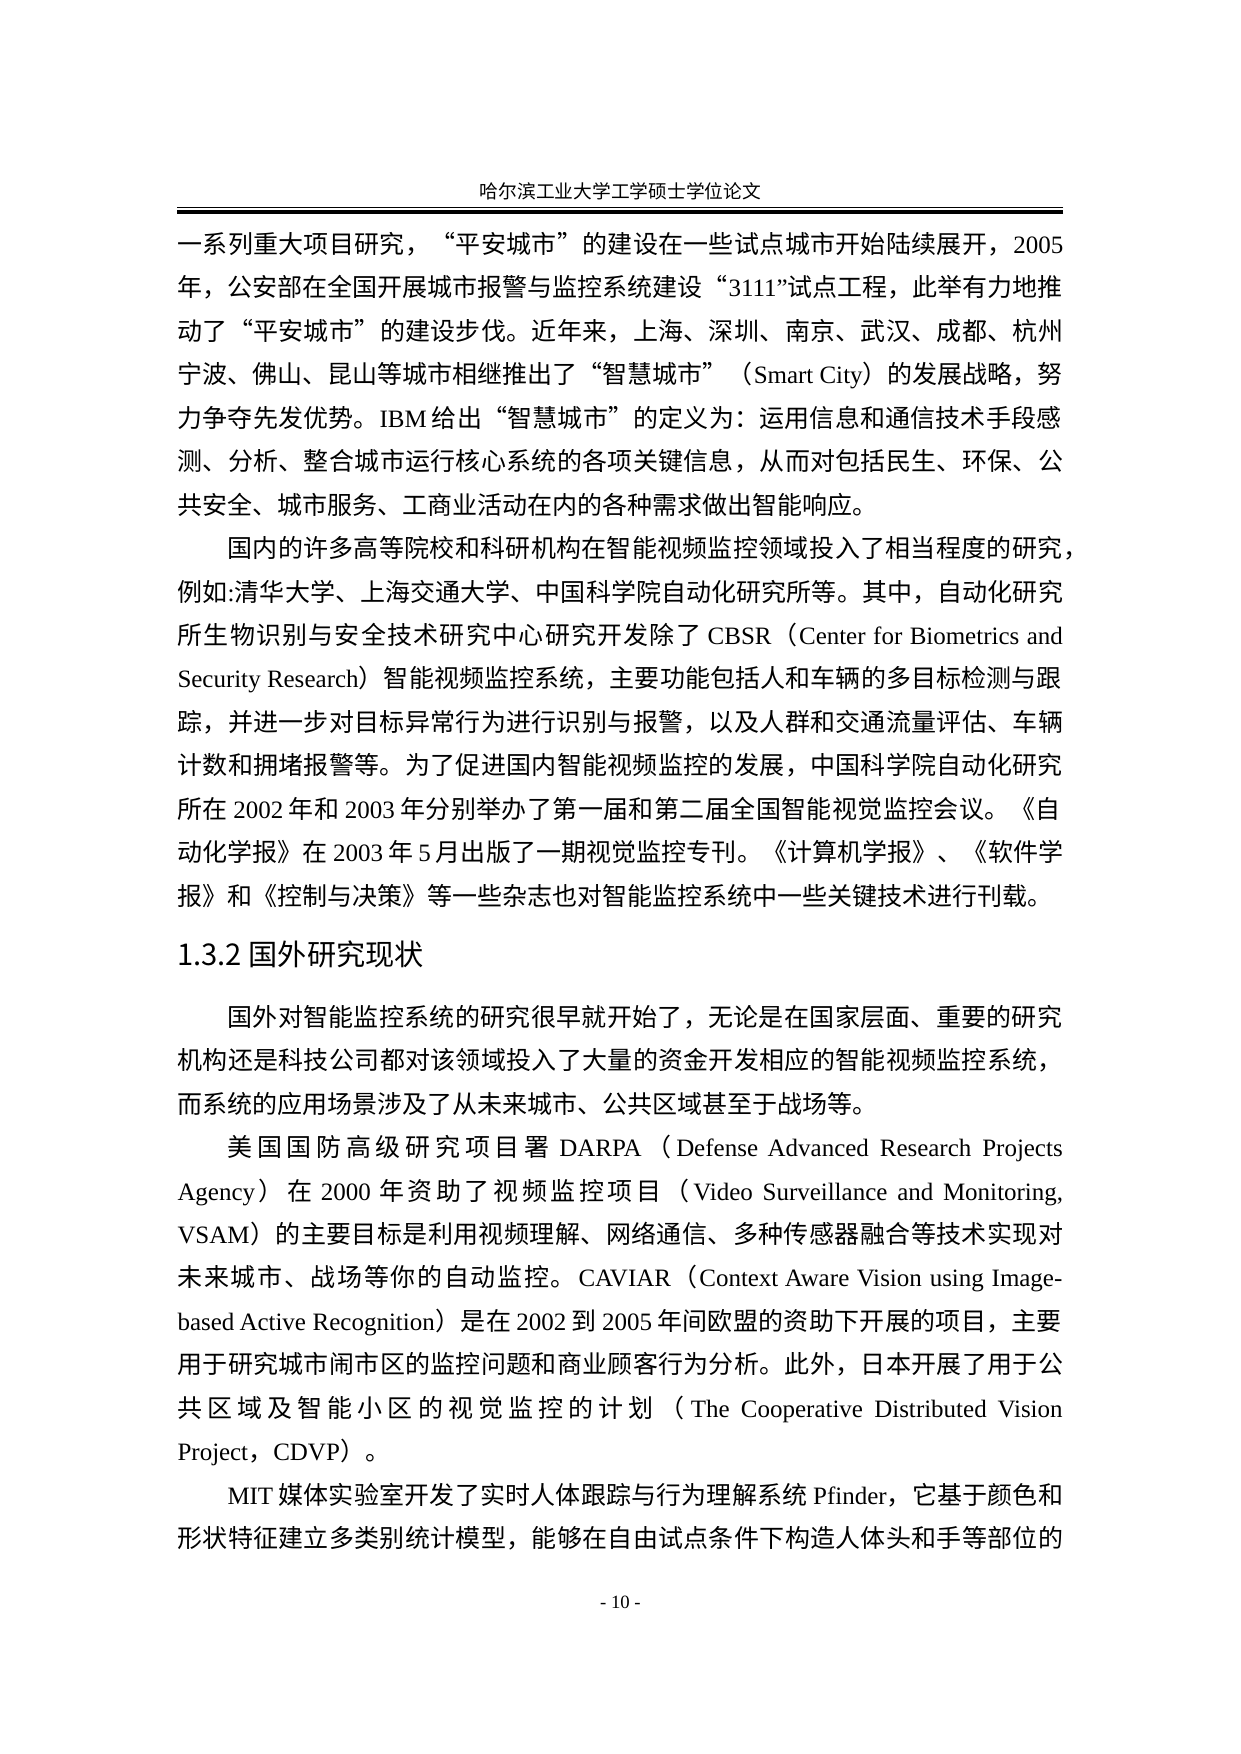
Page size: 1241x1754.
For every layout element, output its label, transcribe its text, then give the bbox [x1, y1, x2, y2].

text 国内的许多高等院校和科研机构在智能视频监控领域投入了相当程度的研究，例如:清华大学、上海交通大学、中国科学院自动化研究所等。其中，自动化研究所生物识别与安全技术研究中心研究开发除了CBSR（Center for Biometrics and Security Research）智能视频监控系统，主要功能包括人和车辆的多目标检测与跟踪，并进一步对目标异常行为进行识别与报警，以及人群和交通流量评估、车辆计数和拥堵报警等。为了促进国内智能视频监控的发展，中国科学院自动化研究所在2002年和2003年分别举办了第一届和第二届全国智能视觉监控会议。《自动化学报》在2003年5月出版了一期视觉监控专刊。《计算机学报》、《软件学报》和《控制与决策》等一些杂志也对智能监控系统中一些关键技术进行刊载。 [177, 528, 1063, 912]
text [177, 1475, 1063, 1555]
subtitle 1.3.2 国外研究现状 [177, 932, 1063, 974]
text 美国国防高级研究项目署DARPA（Defense Advanced Research Projects Agency）在2000年资助了视频监控项目（Video Surveillance and Monitoring, VSAM）的主要目标是利用视频理解、网络通信、多种传感器融合等技术实现对未来城市、战场等你的自动监控。CAVIAR（Context Aware Vision using Image-based Active Recognition）是在2002到2005年间欧盟的资助下开展的项目，主要用于研究城市闹市区的监控问题和商业顾客行为分析。此外，日本开展了用于公共区域及智能小区的视觉监控的计划（The Cooperative Distributed Vision Project，CDVP）。 [177, 1128, 1063, 1468]
text 国外对智能监控系统的研究很早就开始了，无论是在国家层面、重要的研究机构还是科技公司都对该领域投入了大量的资金开发相应的智能视频监控系统，而系统的应用场景涉及了从未来城市、公共区域甚至于战场等。 [177, 997, 1063, 1120]
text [177, 224, 1063, 521]
